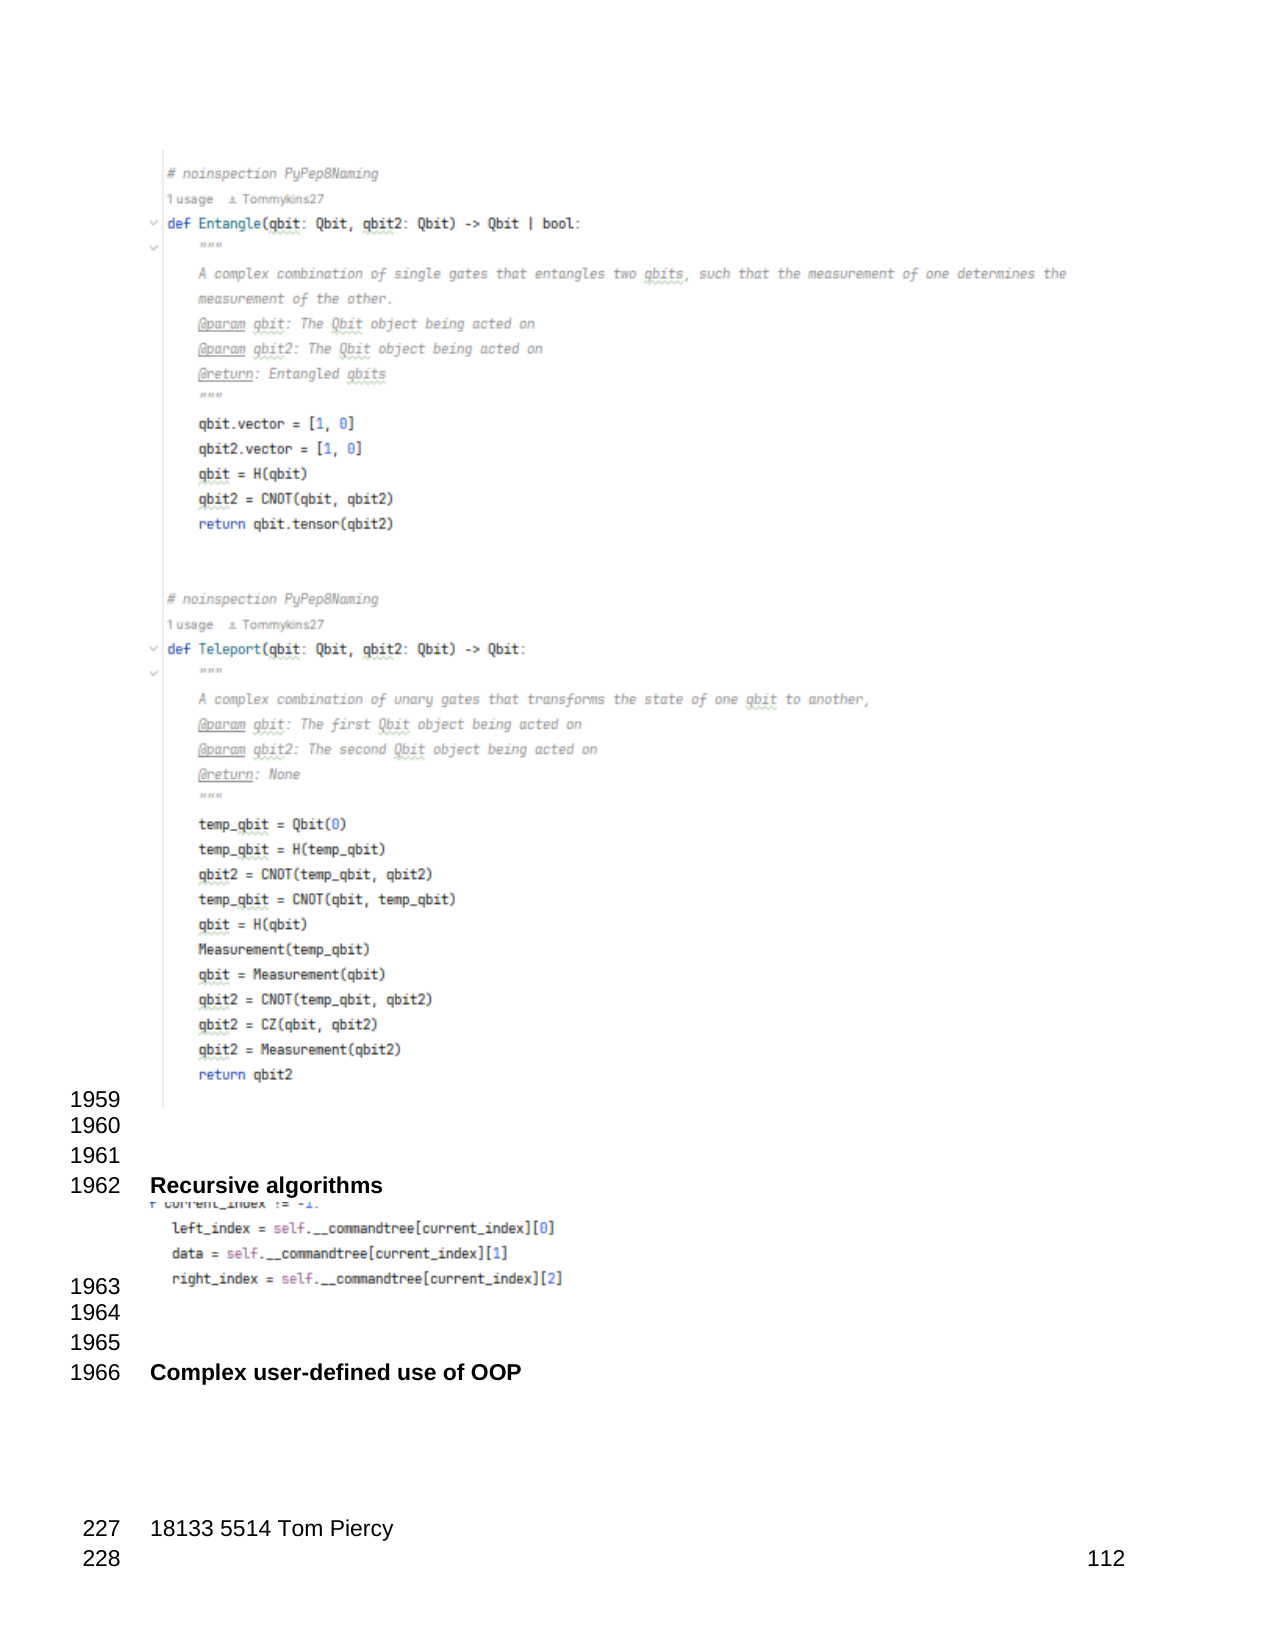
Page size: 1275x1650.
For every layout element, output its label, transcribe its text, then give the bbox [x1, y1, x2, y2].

text Complex user-defined use of OOP [150, 1359, 1125, 1385]
picture [150, 1202, 588, 1295]
picture [150, 150, 1079, 1108]
text Recursive algorithms [150, 1172, 1125, 1198]
